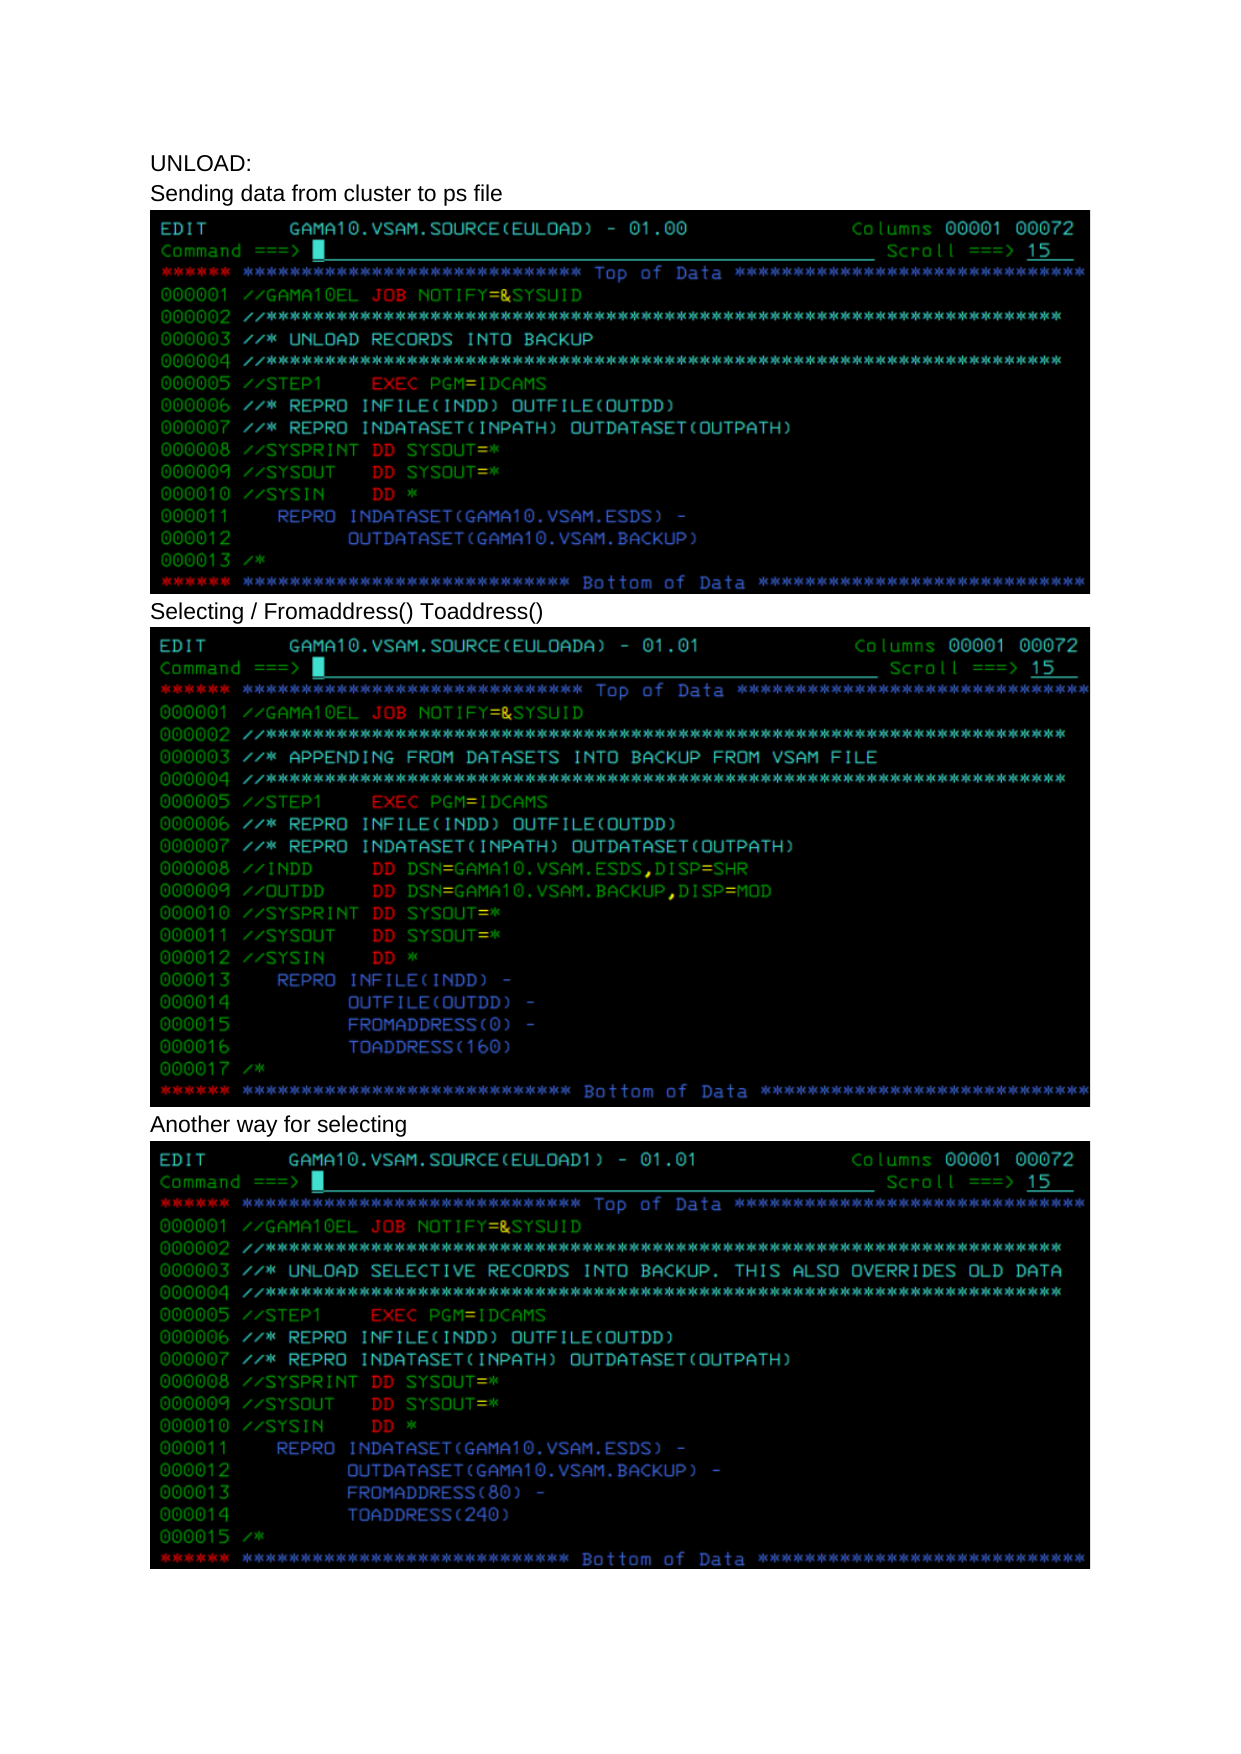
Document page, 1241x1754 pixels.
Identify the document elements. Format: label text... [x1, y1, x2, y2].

subtitle Selecting / Fromaddress() Toaddress() [150, 598, 1090, 624]
subtitle Sending data from cluster to ps file [150, 180, 1090, 207]
subtitle UNLOAD: [150, 150, 1090, 176]
picture [150, 1141, 1091, 1569]
picture [150, 627, 1091, 1107]
picture [150, 210, 1091, 594]
subtitle Another way for selecting [150, 1111, 1090, 1137]
